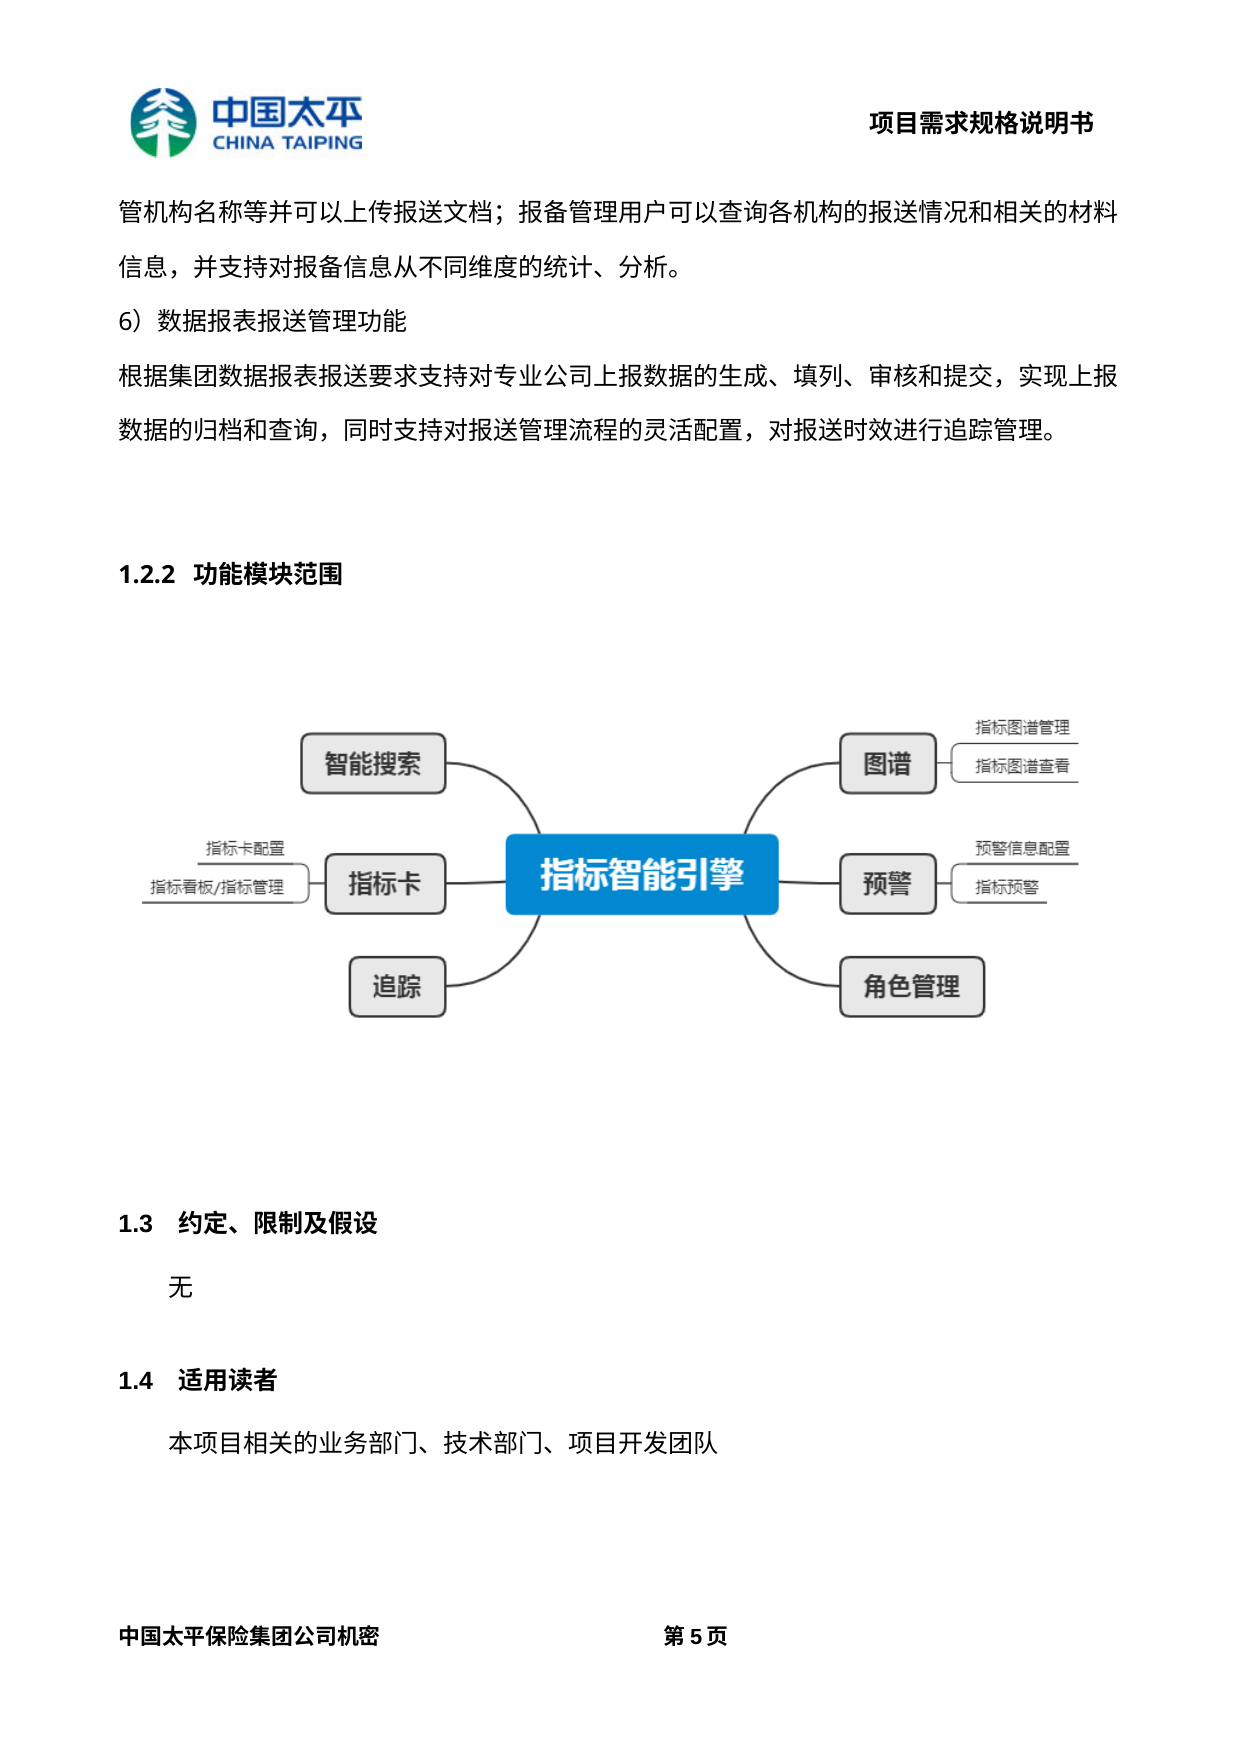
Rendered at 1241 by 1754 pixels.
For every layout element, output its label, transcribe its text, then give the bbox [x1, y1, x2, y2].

subtitle 适用读者 [118, 1346, 1122, 1411]
picture [130, 88, 362, 158]
list 6）数据报表报送管理功能 [118, 302, 1122, 338]
subtitle 功能模块范围 [118, 541, 1122, 606]
picture [118, 612, 1122, 1134]
subtitle 约定、限制及假设 [118, 1189, 1122, 1254]
list 根据集团数据报表报送要求支持对专业公司上报数据的生成、填列、审核和提交，实现上报数据的归档和查询，同时支持对报送管理流程的灵活配置，对报送时效进行追踪管理。 [118, 356, 1122, 447]
list 集团及各专业公司会定期向监管部门报送经营管理信息，该功能实现对报送的经营管理信息进行报备管理，报送主体用户可以进行报送信息的录入，包括报送时间、报送文件名称、监管机构名称等并可以上传报送文档；报备管理用户可以查询各机构的报送情况和相关的材料信息，并支持对报备信息从不同维度的统计、分析。 [118, 193, 1122, 283]
text 本项目相关的业务部门、技术部门、项目开发团队 [118, 1424, 1122, 1460]
text 无 [118, 1267, 1122, 1303]
